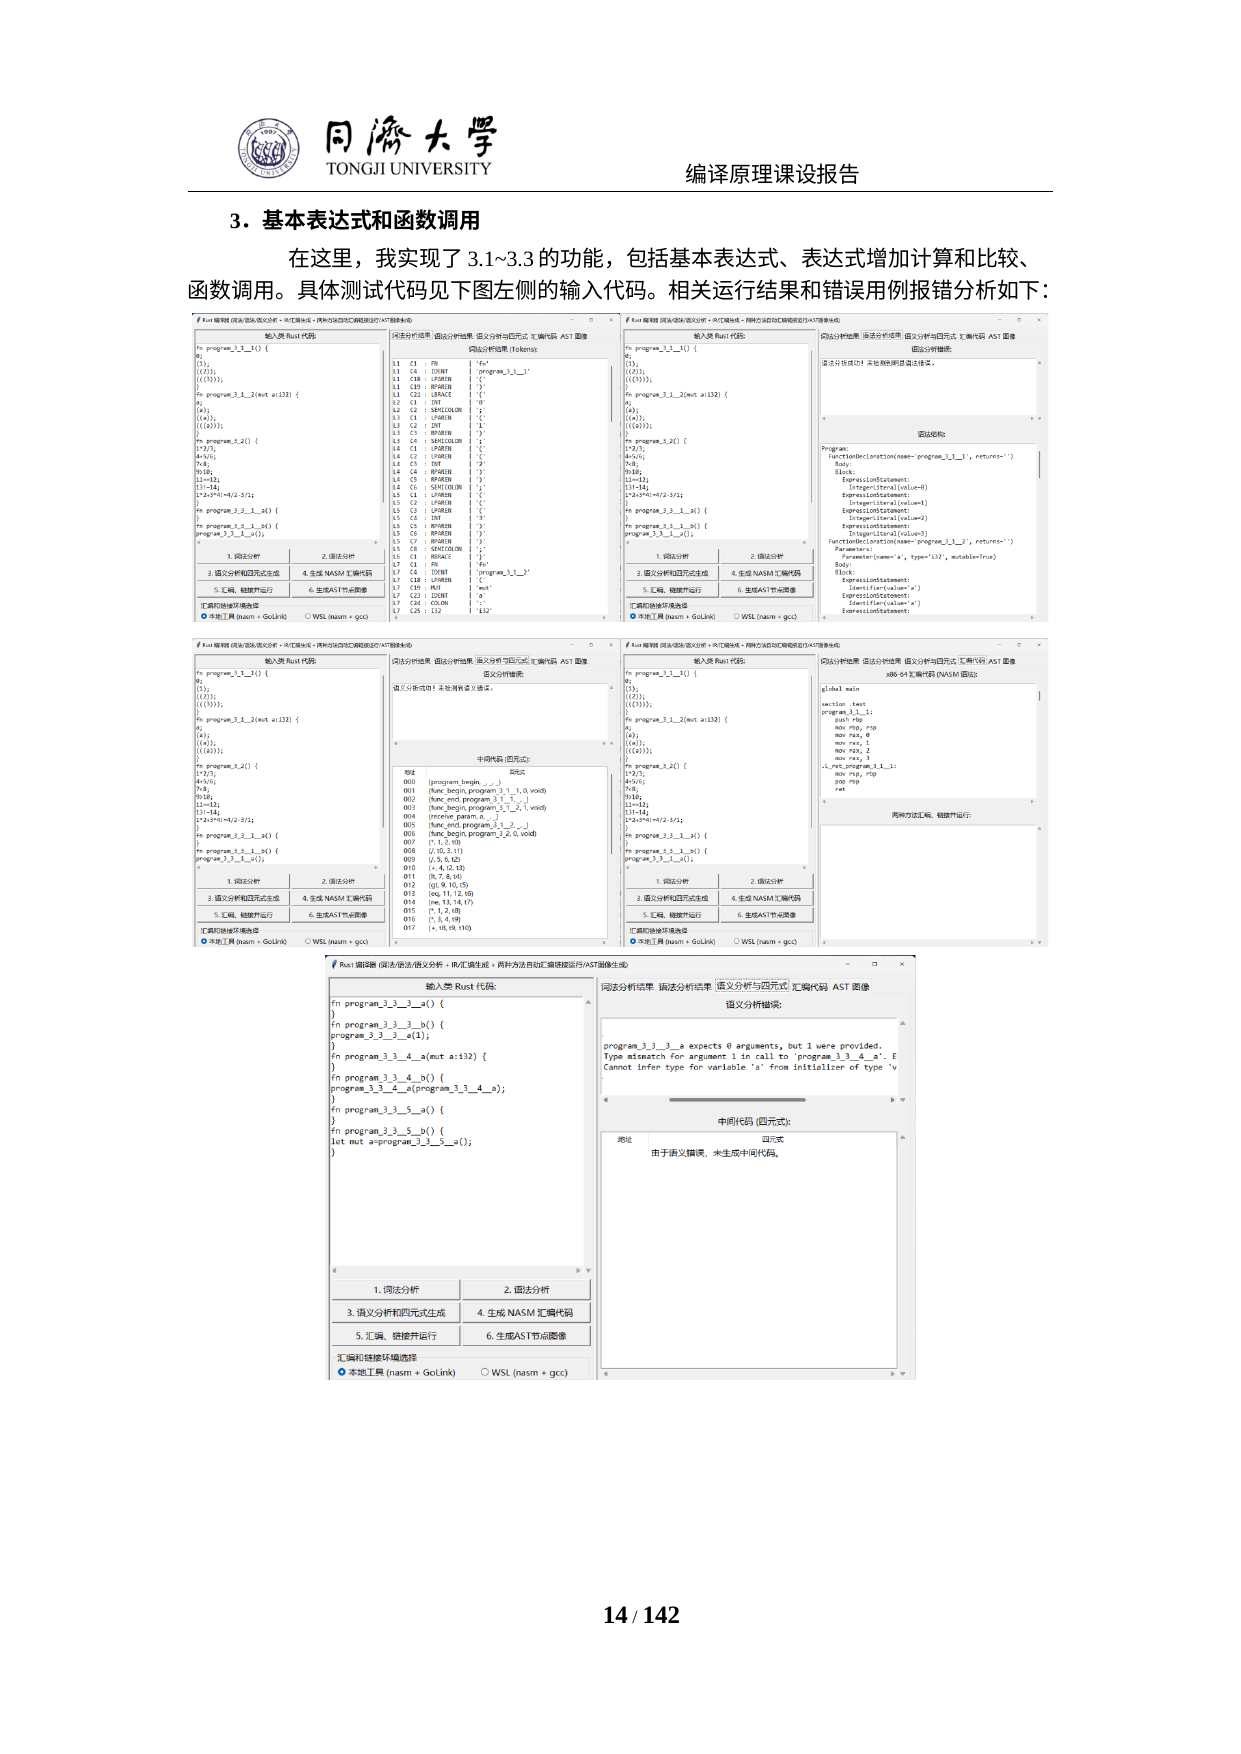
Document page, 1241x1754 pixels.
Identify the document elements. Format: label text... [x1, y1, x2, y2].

subtitle 基本表达式和函数调用 [187, 202, 1053, 235]
picture [231, 110, 503, 183]
picture [325, 955, 916, 1380]
text 在这里，我实现了3.1~3.3的功能，包括基本表达式、表达式增加计算和比较、函数调用。具体测试代码见下图左侧的输入代码。相关运行结果和错误用例报错分析如下： [187, 240, 1053, 305]
picture [192, 638, 1049, 947]
picture [192, 313, 1049, 622]
